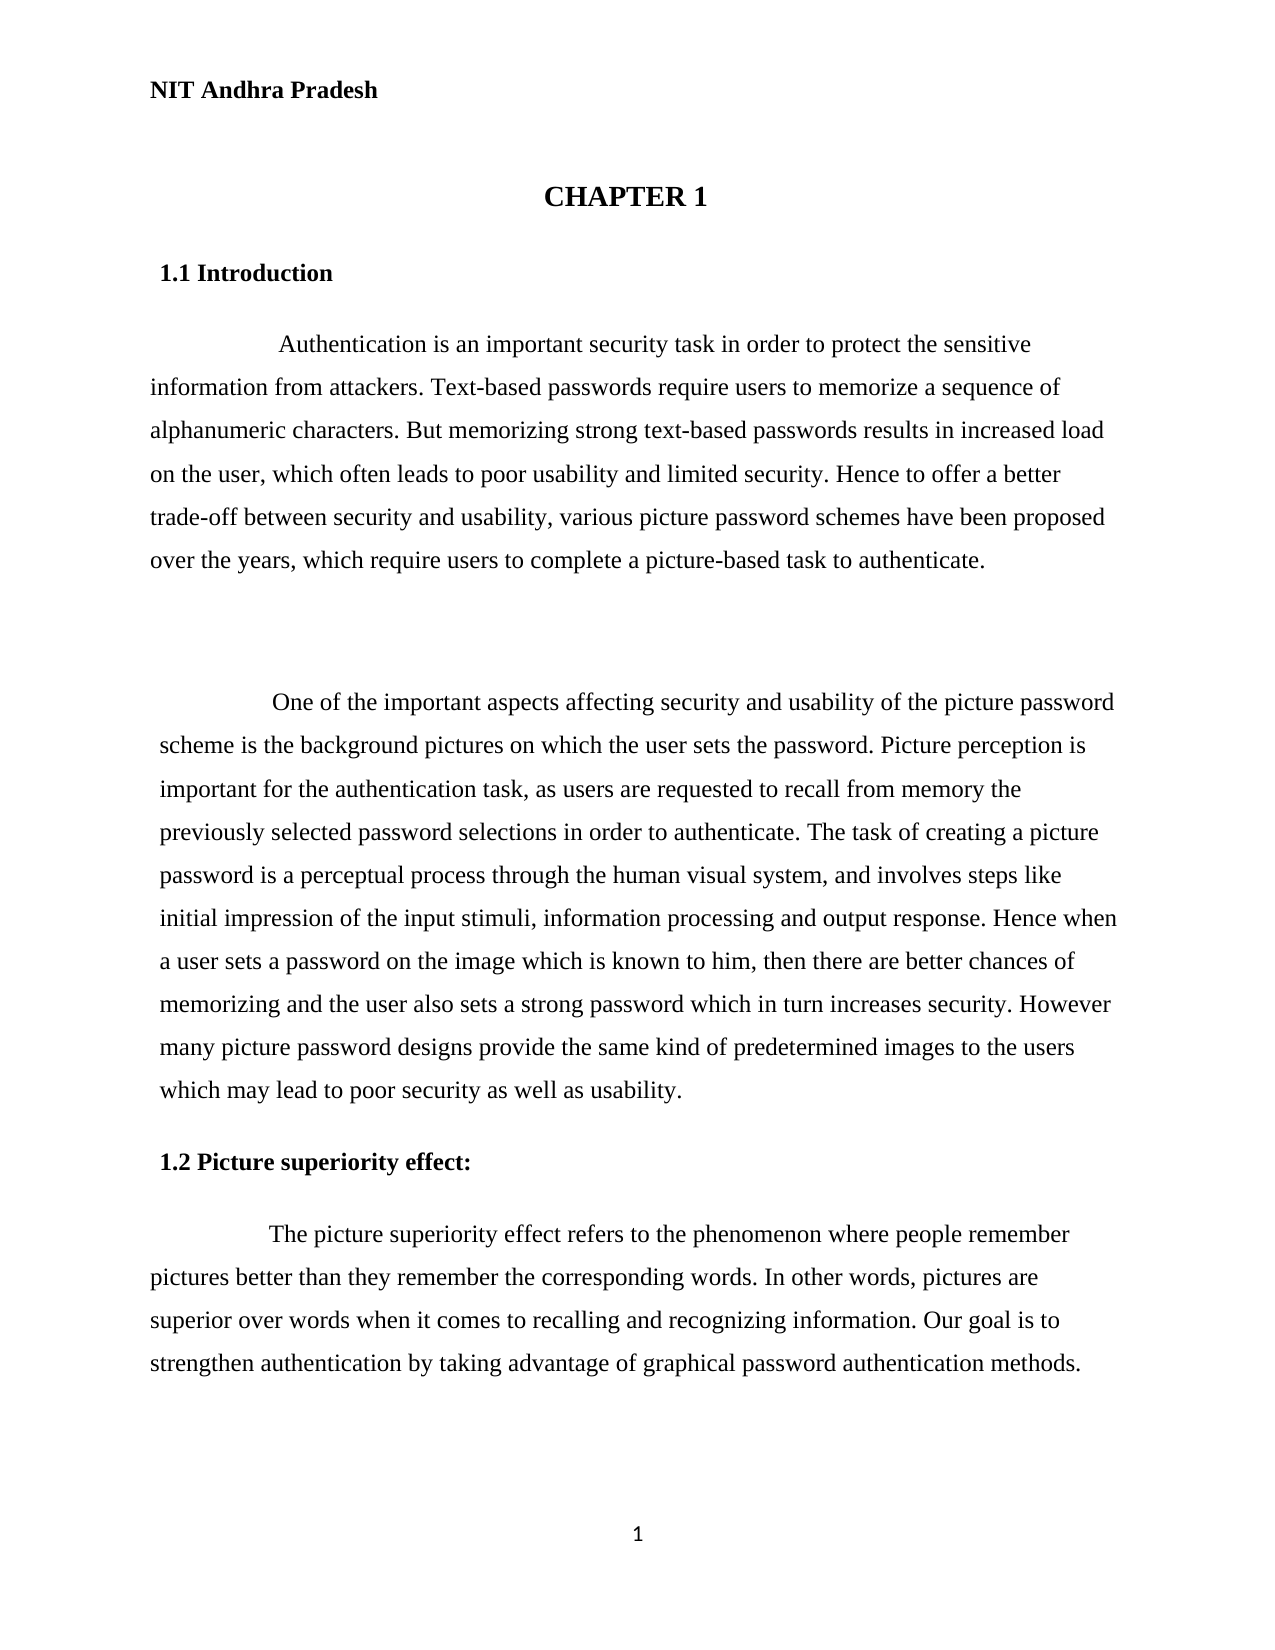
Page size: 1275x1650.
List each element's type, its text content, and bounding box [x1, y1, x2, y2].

text Authentication is an important security task in order to protect the sensitive information from attackers. Text-based passwords require users to memorize a sequence of alphanumeric characters. But memorizing strong text-based passwords results in increased load on the user, which often leads to poor usability and limited security. Hence to offer a better trade-off between security and usability, various picture password schemes have been proposed over the years, which require users to complete a picture-based task to authenticate. [0, 329, 1125, 574]
text The picture superiority effect refers to the phenomenon where people remember pictures better than they remember the corresponding words. In other words, pictures are superior over words when it comes to recalling and recognizing information. Our goal is to strengthen authentication by taking advantage of graphical password authentication methods. [0, 1219, 1125, 1377]
text CHAPTER 1 [300, 179, 951, 212]
text 1.2 Picture superiority effect: [141, 1147, 1125, 1176]
text One of the important aspects affecting security and usability of the picture password scheme is the background pictures on which the user sets the password. Picture perception is important for the authentication task, as users are requested to recall from memory the previously selected password selections in order to authenticate. The task of creating a picture password is a perceptual process through the human visual system, and involves steps like initial impression of the input stimuli, information processing and output response. Hence when a user sets a password on the image which is known to him, then there are better chances of memorizing and the user also sets a strong password which in turn increases security. However many picture password designs provide the same kind of predetermined images to the users which may lead to poor security as well as usability. [6, 687, 1125, 1104]
text 1.1 Introduction [159, 258, 951, 286]
